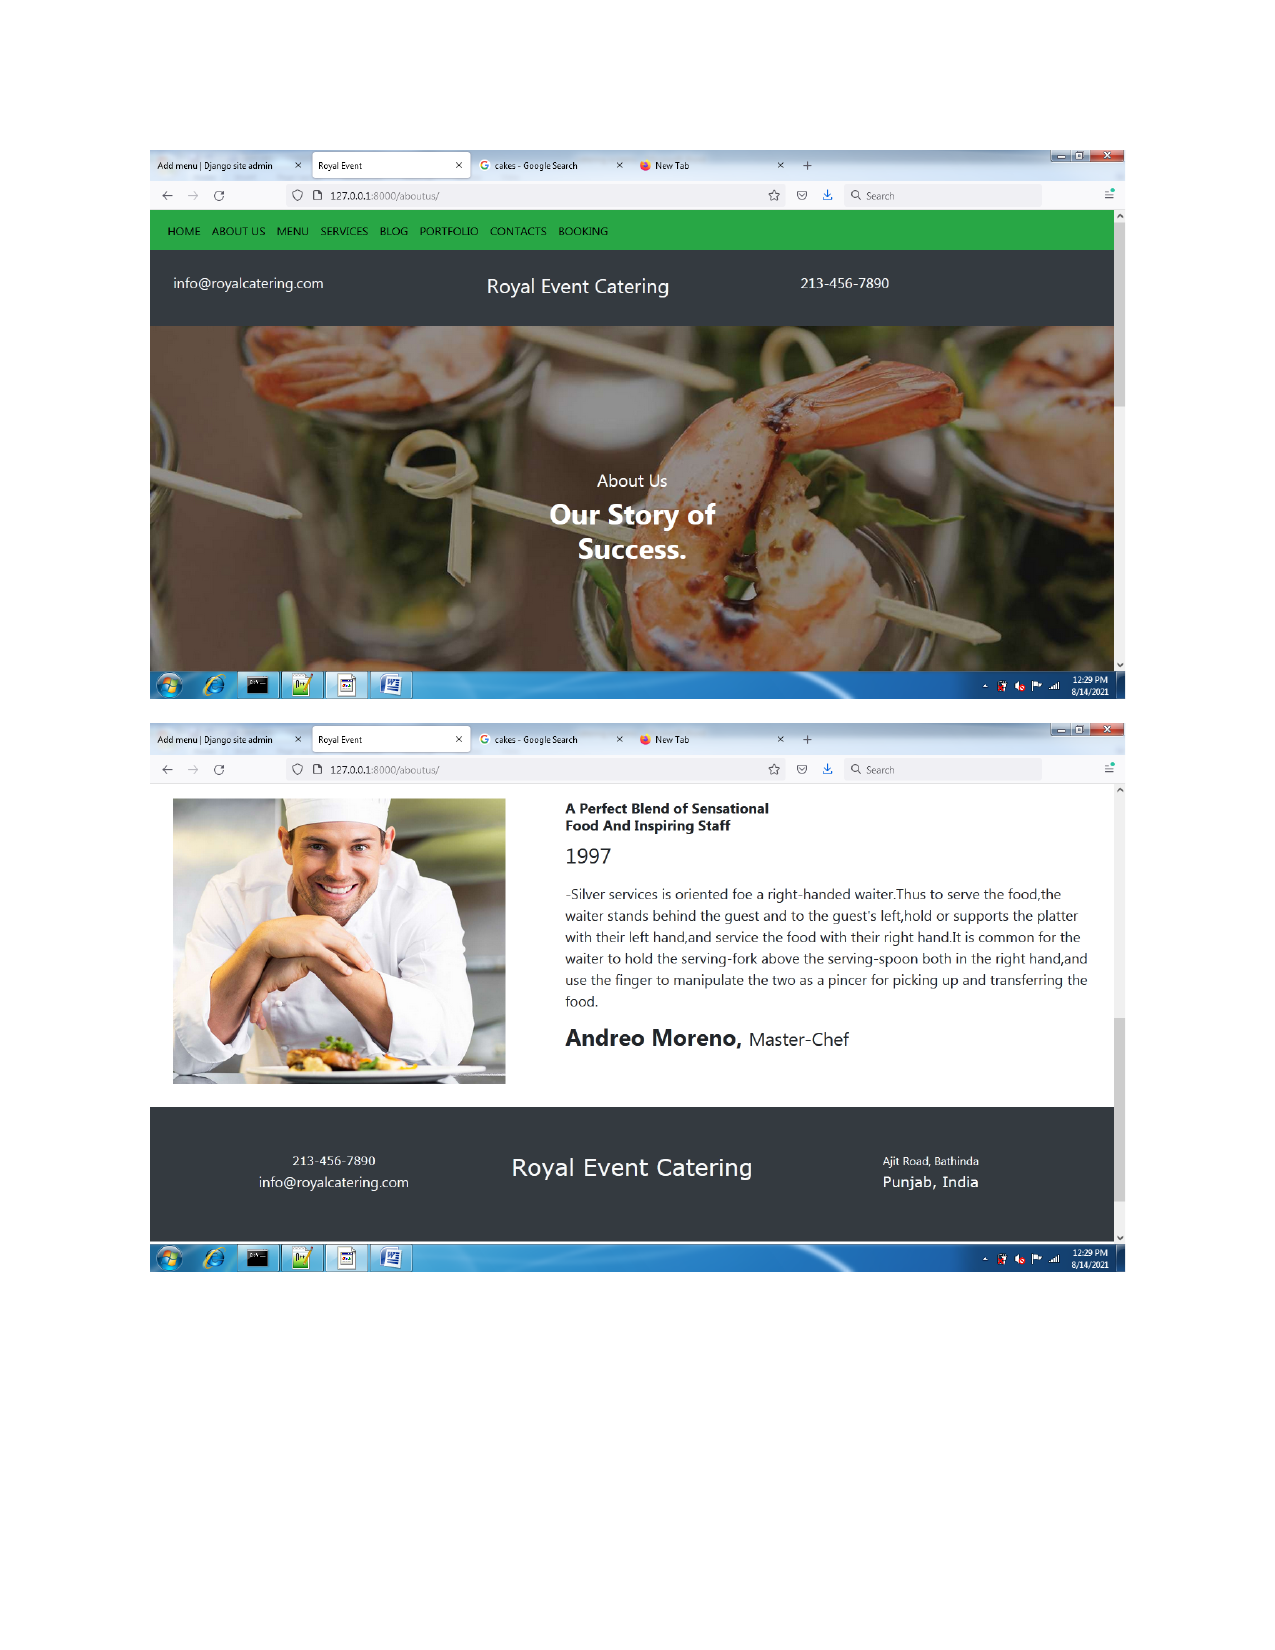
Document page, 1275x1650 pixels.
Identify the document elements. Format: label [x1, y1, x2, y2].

picture [150, 723, 1125, 1272]
picture [150, 150, 1125, 699]
